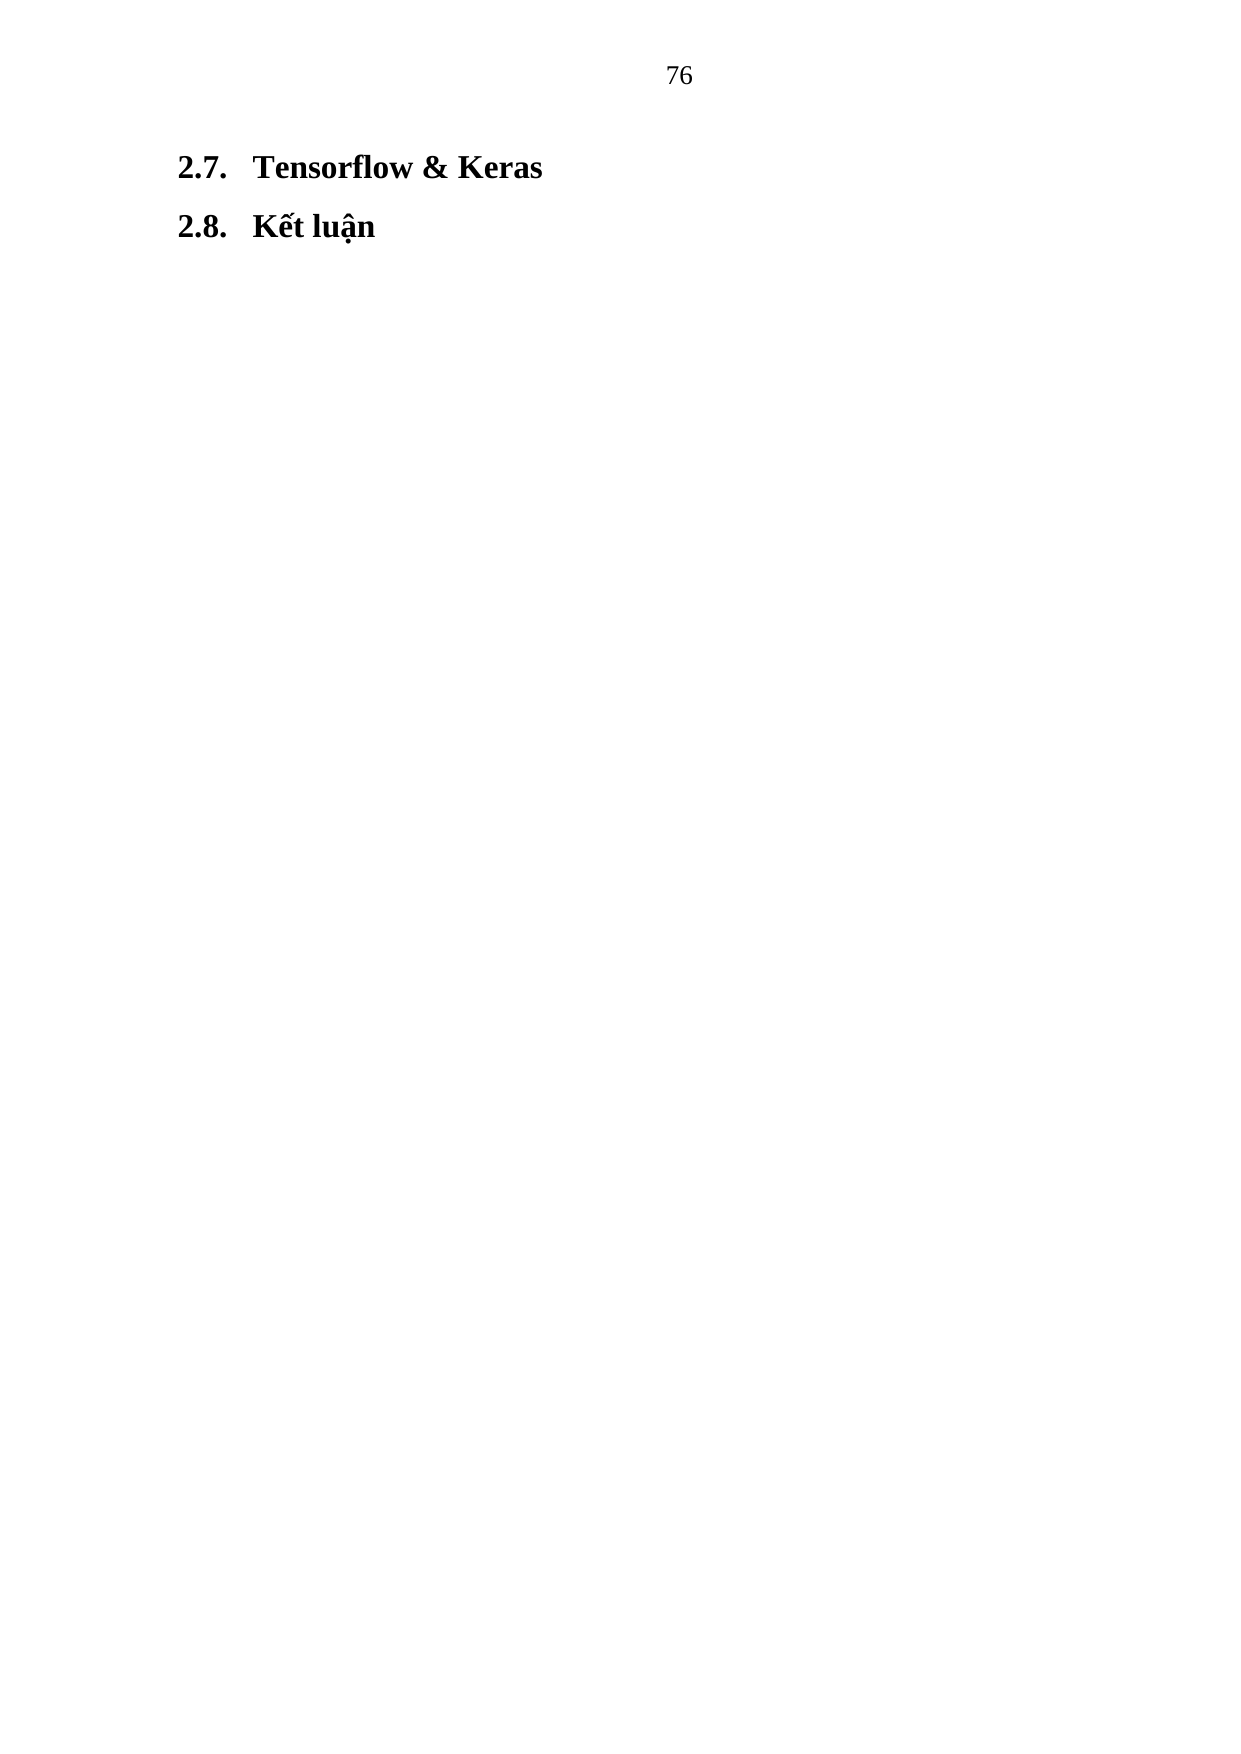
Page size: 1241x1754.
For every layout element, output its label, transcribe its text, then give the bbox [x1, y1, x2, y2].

subtitle Tensorflow & Keras [177, 148, 1122, 186]
subtitle Kết luận [177, 206, 1122, 244]
